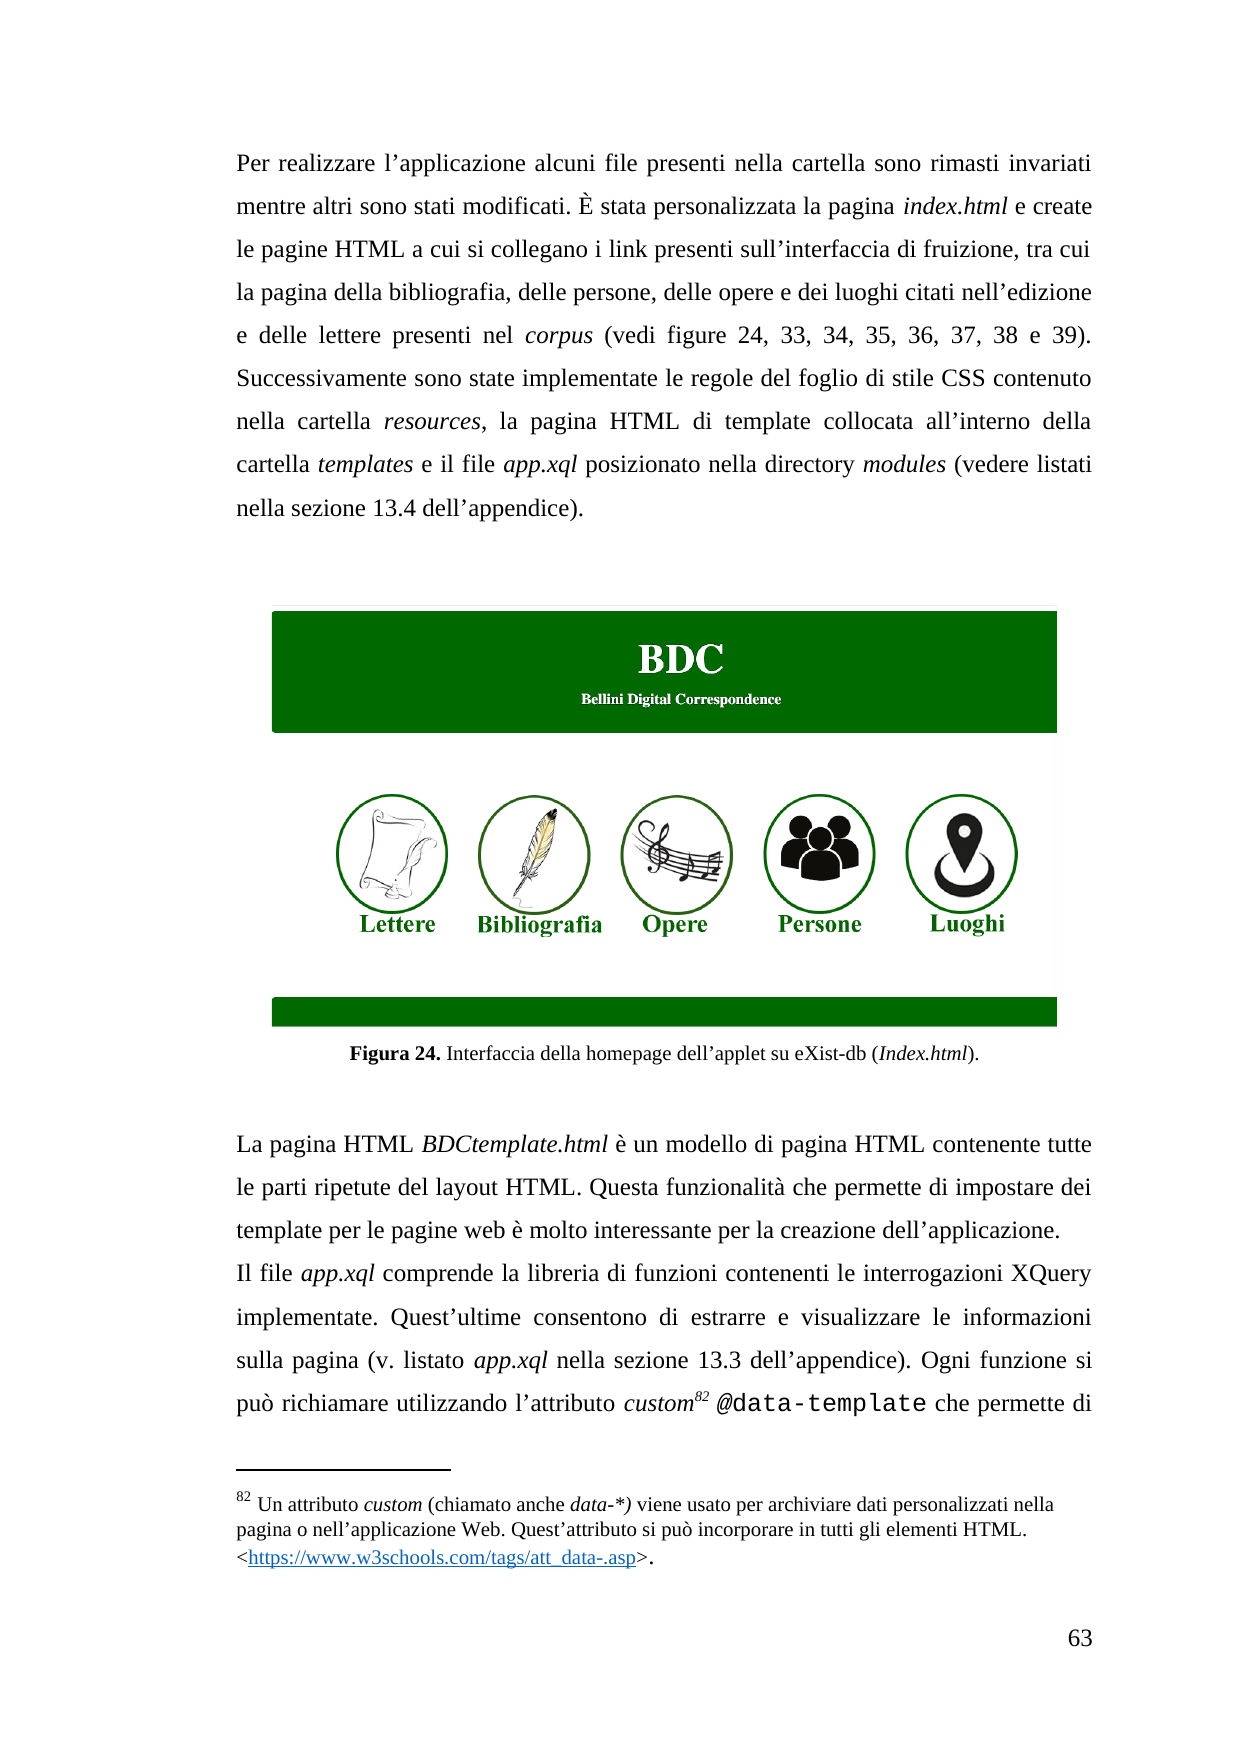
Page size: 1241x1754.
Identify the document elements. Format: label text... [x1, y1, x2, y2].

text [236, 1258, 1092, 1419]
text La pagina HTML BDCtemplate.html è un modello di pagina HTML contenente tutte le parti ripetute del layout HTML. Questa funzionalità che permette di impostare dei template per le pagine web è molto interessante per la creazione dell’applicazione. [236, 1129, 1092, 1244]
picture [271, 603, 1057, 1027]
text Per realizzare l’applicazione alcuni file presenti nella cartella sono rimasti invariati mentre altri sono stati modificati. È stata personalizzata la pagina index.html e create le pagine HTML a cui si collegano i link presenti sull’interfaccia di fruizione, tra cui la pagina della bibliografia, delle persone, delle opere e dei luoghi citati nell’edizione e delle lettere presenti nel corpus (vedi figure 24, 33, 34, 35, 36, 37, 38 e 39). Successivamente sono state implementate le regole del foglio di stile CSS contenuto nella cartella resources, la pagina HTML di template collocata all’interno della cartella templates e il file app.xql posizionato nella directory modules (vedere listati nella sezione 13.4 dell’appendice). [236, 148, 1092, 521]
text Figura 24. Interfaccia della homepage dell’applet su eXist-db (Index.html). [236, 1041, 1092, 1065]
